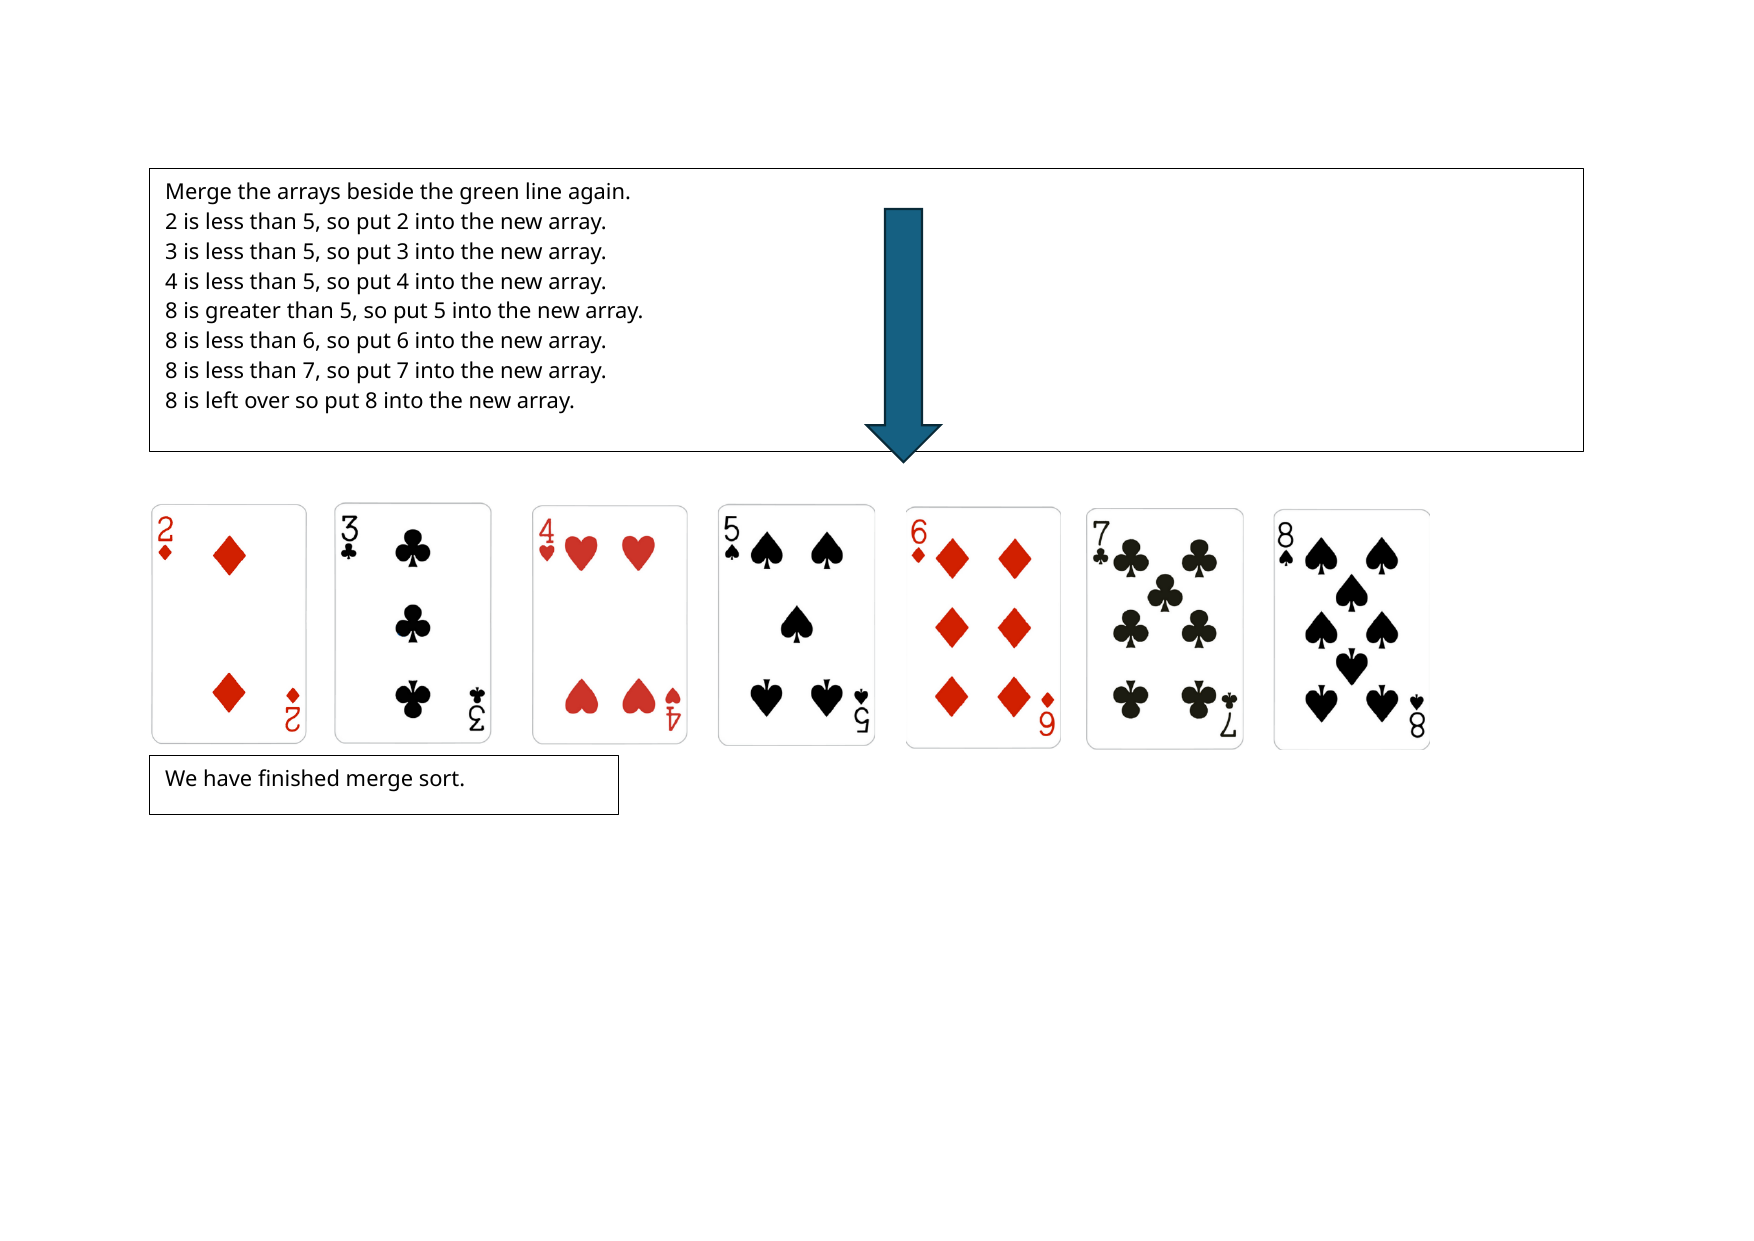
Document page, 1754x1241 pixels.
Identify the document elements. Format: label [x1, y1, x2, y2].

picture [1273, 507, 1430, 750]
picture [332, 502, 496, 745]
picture [150, 502, 308, 745]
picture [906, 506, 1061, 749]
picture [717, 503, 876, 746]
picture [1086, 508, 1244, 750]
picture [532, 503, 688, 746]
